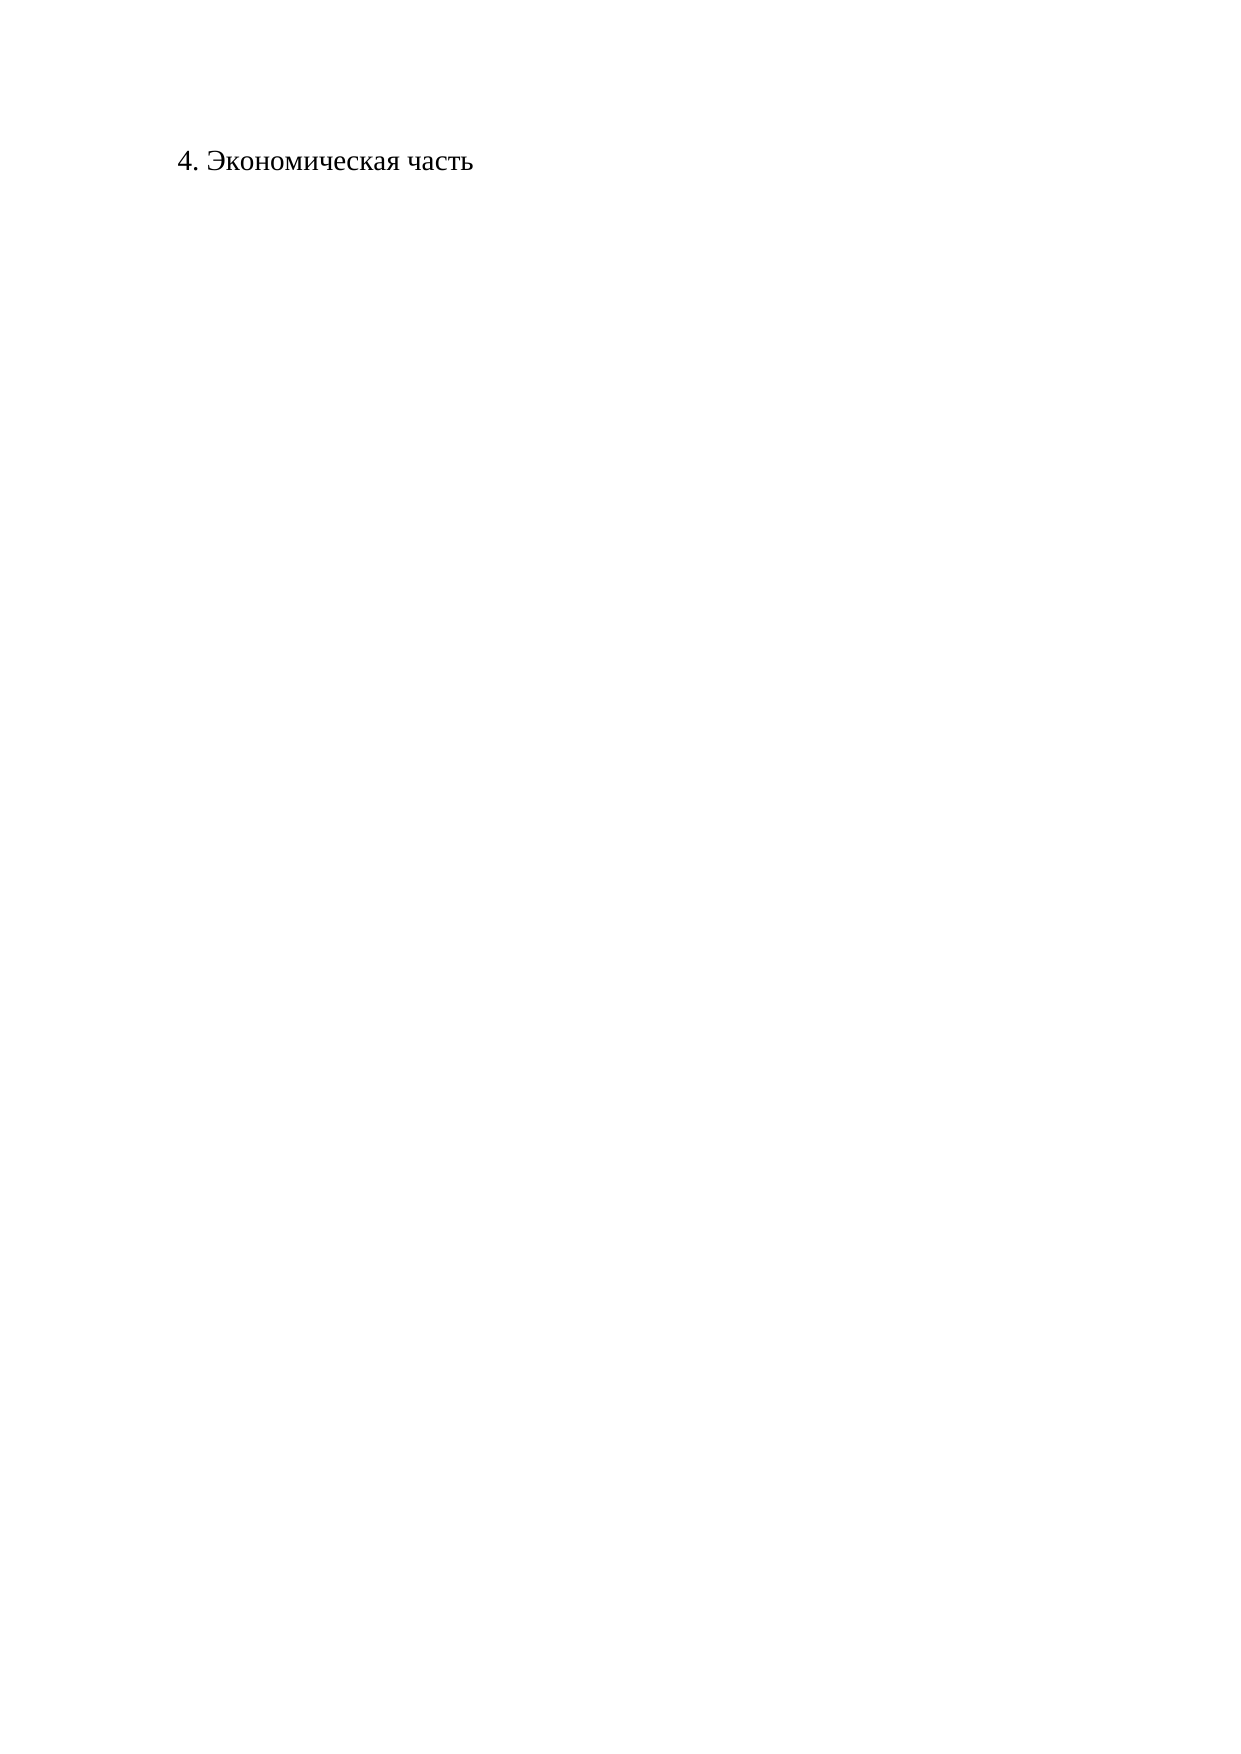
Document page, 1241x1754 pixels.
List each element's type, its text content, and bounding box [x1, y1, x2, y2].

subtitle 4. Экономическая часть [177, 143, 1122, 177]
